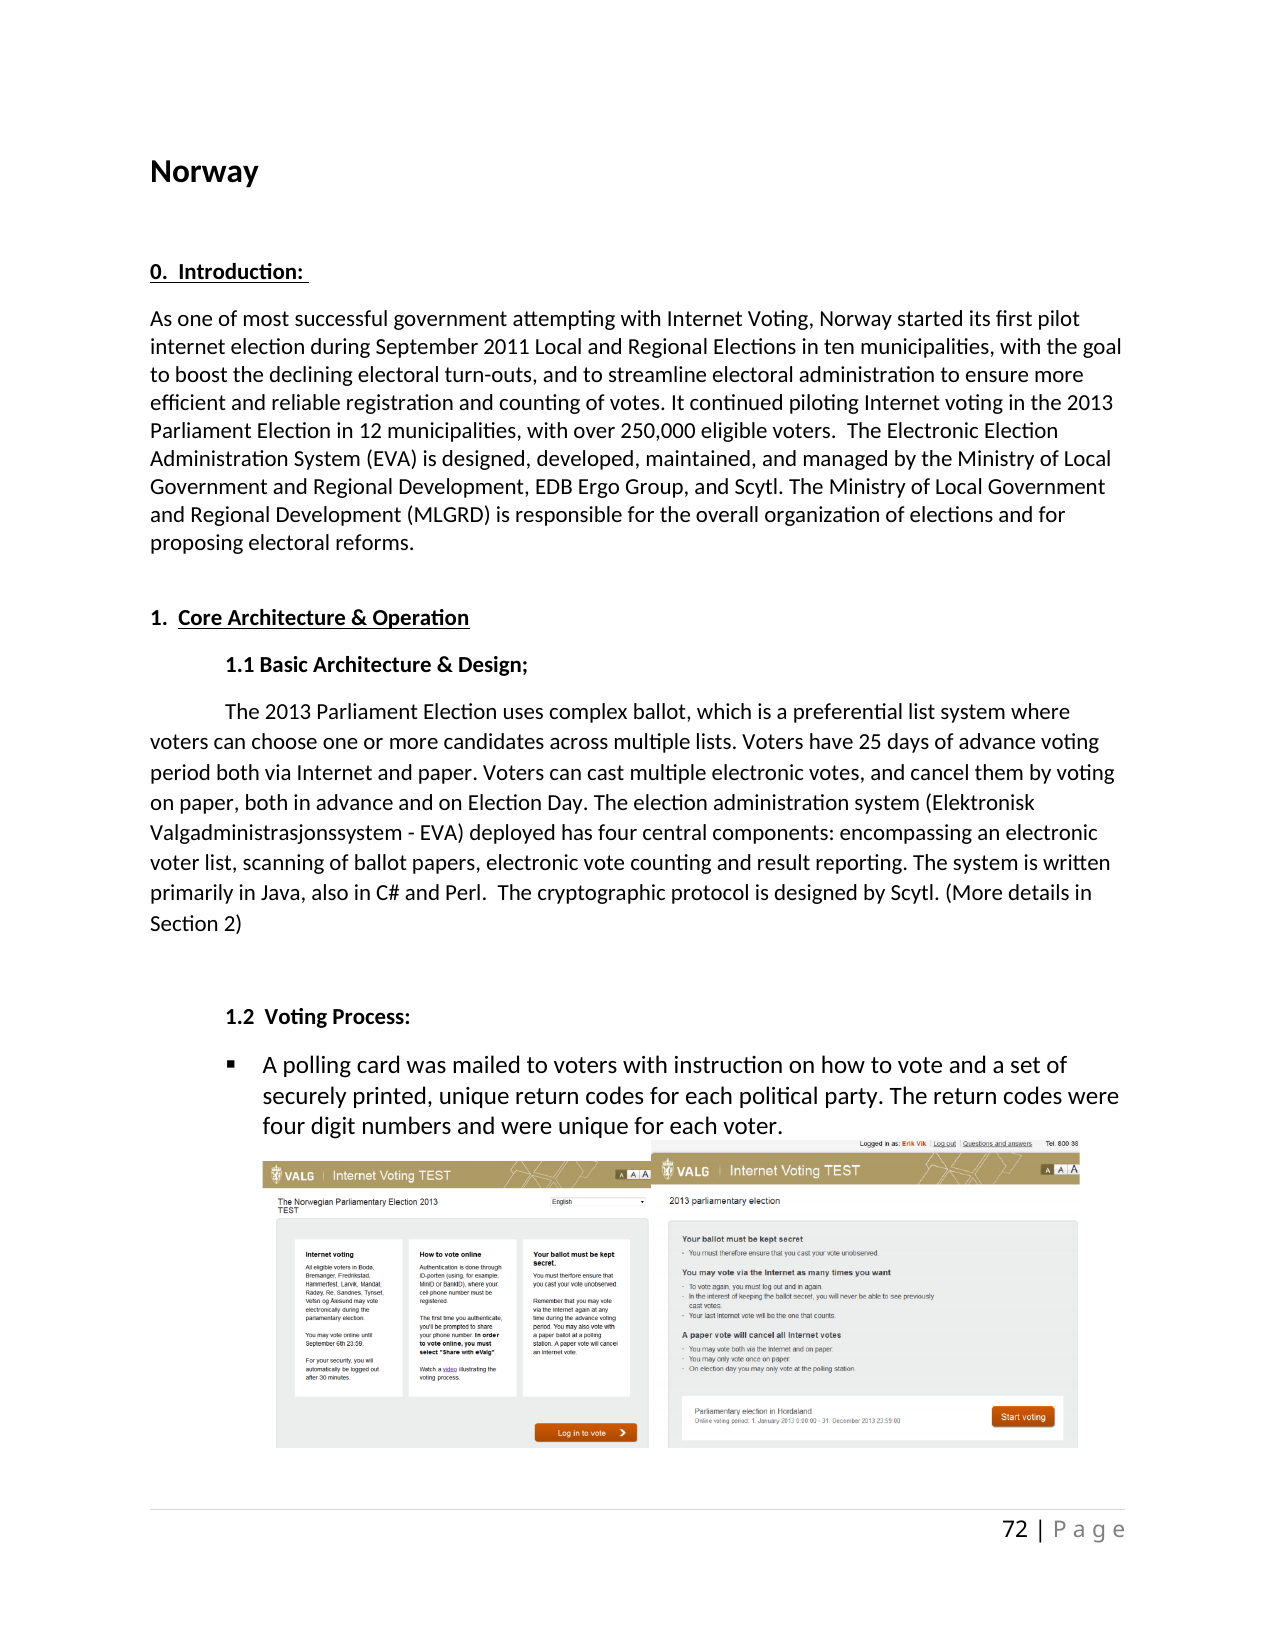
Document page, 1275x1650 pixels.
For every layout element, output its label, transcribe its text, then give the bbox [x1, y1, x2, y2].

text 1.2 Voting Process: [150, 1002, 1125, 1030]
text The 2013 Parliament Election uses complex ballot, which is a preferential list system where voters can choose one or more candidates across multiple lists. Voters have 25 days of advance voting period both via Internet and paper. Voters can cast multiple electronic votes, and cancel them by voting on paper, both in advance and on Election Day. The election administration system (Elektronisk Valgadministrasjonssystem - EVA) deployed has four central components: encompassing an electronic voter list, scanning of ballot papers, electronic vote counting and result reporting. The system is written primarily in Java, also in C# and Perl. The cryptographic protocol is designed by Scytl. (More details in Section 2) [150, 697, 1125, 937]
text 0. Introduction: [150, 257, 1125, 286]
picture [262, 1140, 1080, 1448]
text As one of most successful government attempting with Internet Voting, Norway started its first pilot internet election during September 2011 Local and Regional Elections in ten municipalities, with the goal to boost the declining electoral turn-outs, and to streamline electoral administration to ensure more efficient and reliable registration and counting of votes. It continued piloting Internet voting in the 2013 Parliament Election in 12 municipalities, with over 250,000 eligible voters. The Electronic Election Administration System (EVA) is designed, developed, maintained, and managed by the Ministry of Local Government and Regional Development, EDB Ergo Group, and Scytl. The Ministry of Local Government and Regional Development (MLGRD) is responsible for the overall organization of elections and for proposing electoral reforms. [150, 304, 1125, 557]
text 1. Core Architecture & Operation [150, 603, 1125, 631]
text Norway [150, 150, 1125, 191]
text 1.1 Basic Architecture & Design; [150, 650, 1125, 678]
list A polling card was mailed to voters with instruction on how to vote and a set of securely printed, unique return codes for each political party. The return codes were four digit numbers and were unique for each voter. [225, 1049, 1125, 1141]
